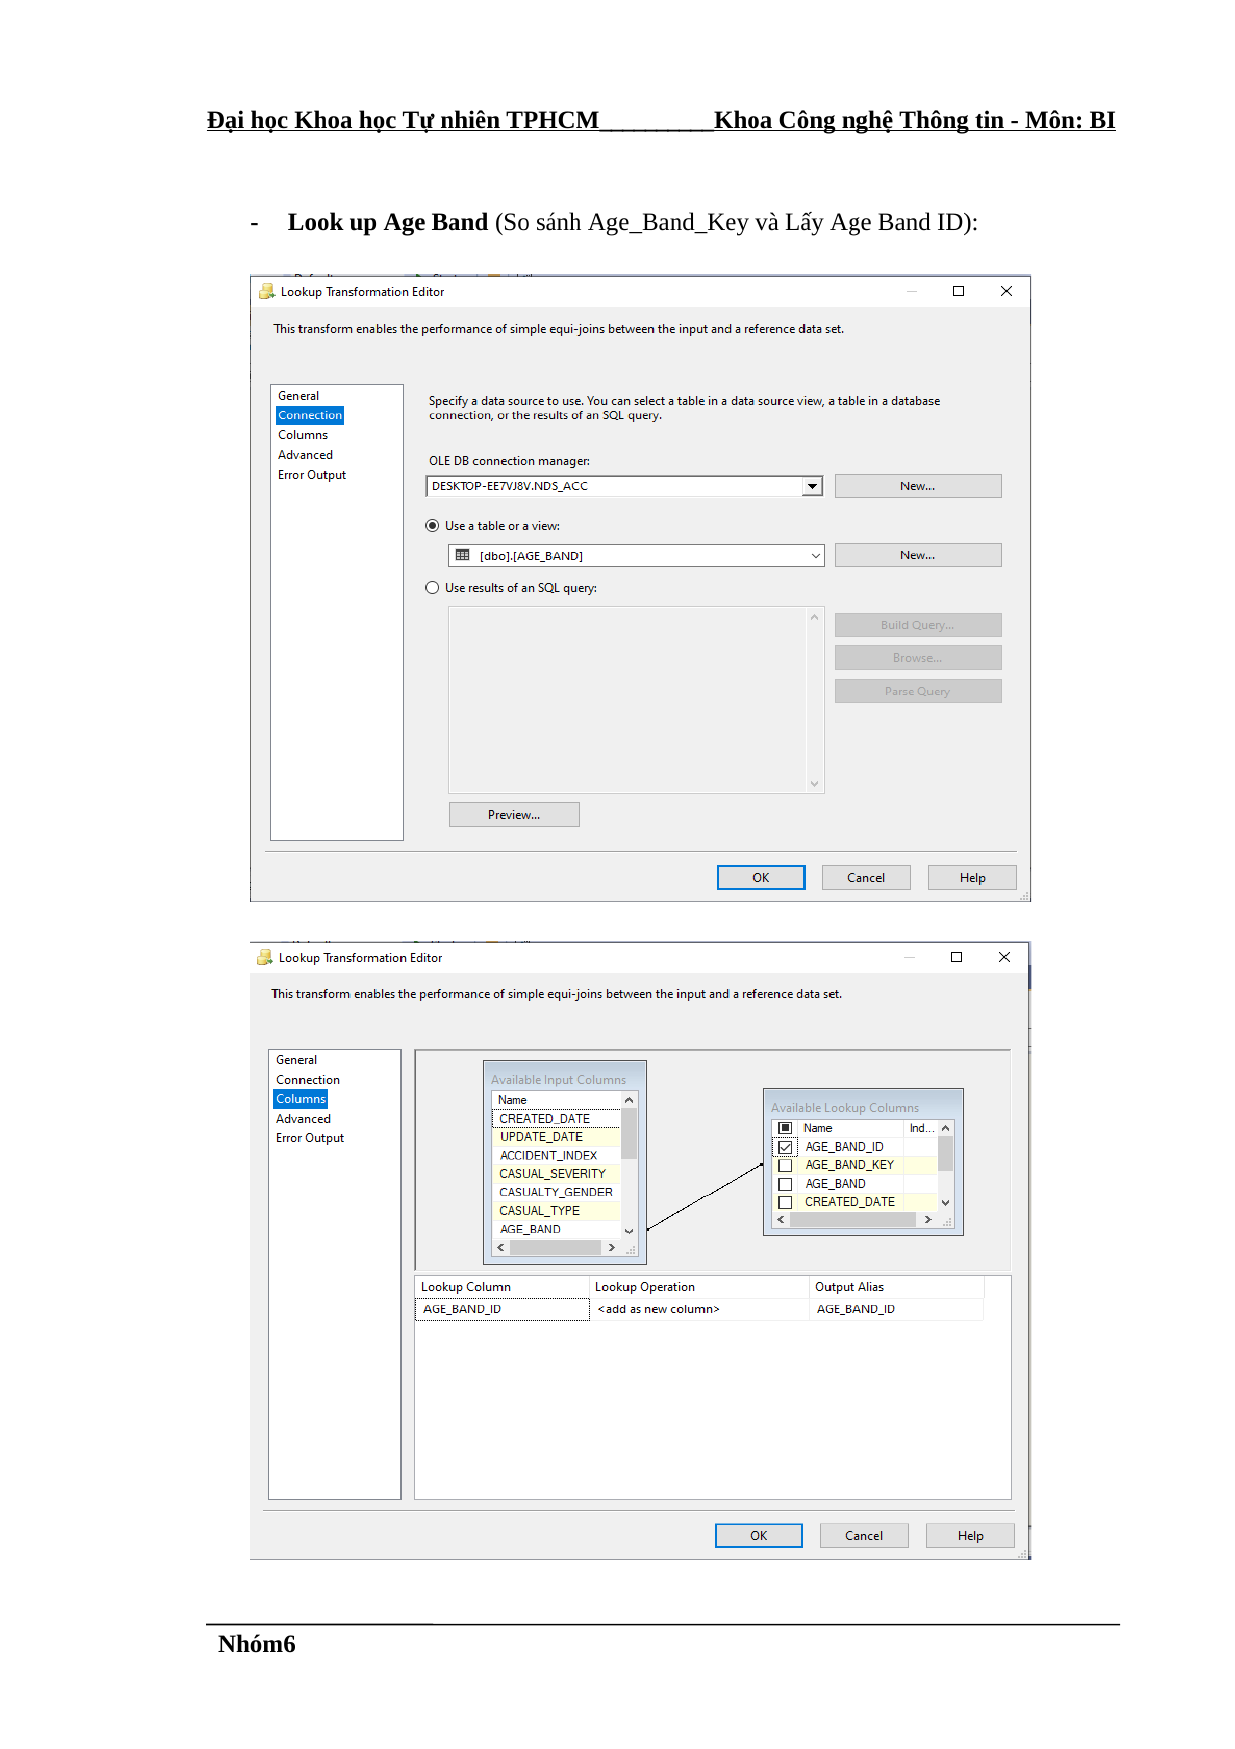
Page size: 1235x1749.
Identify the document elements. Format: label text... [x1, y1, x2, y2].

picture [250, 941, 1032, 1560]
picture [250, 274, 1032, 902]
subtitle Look up Age Band (So sánh Age_Band_Key và Lấy Age Band ID): [250, 207, 1116, 235]
